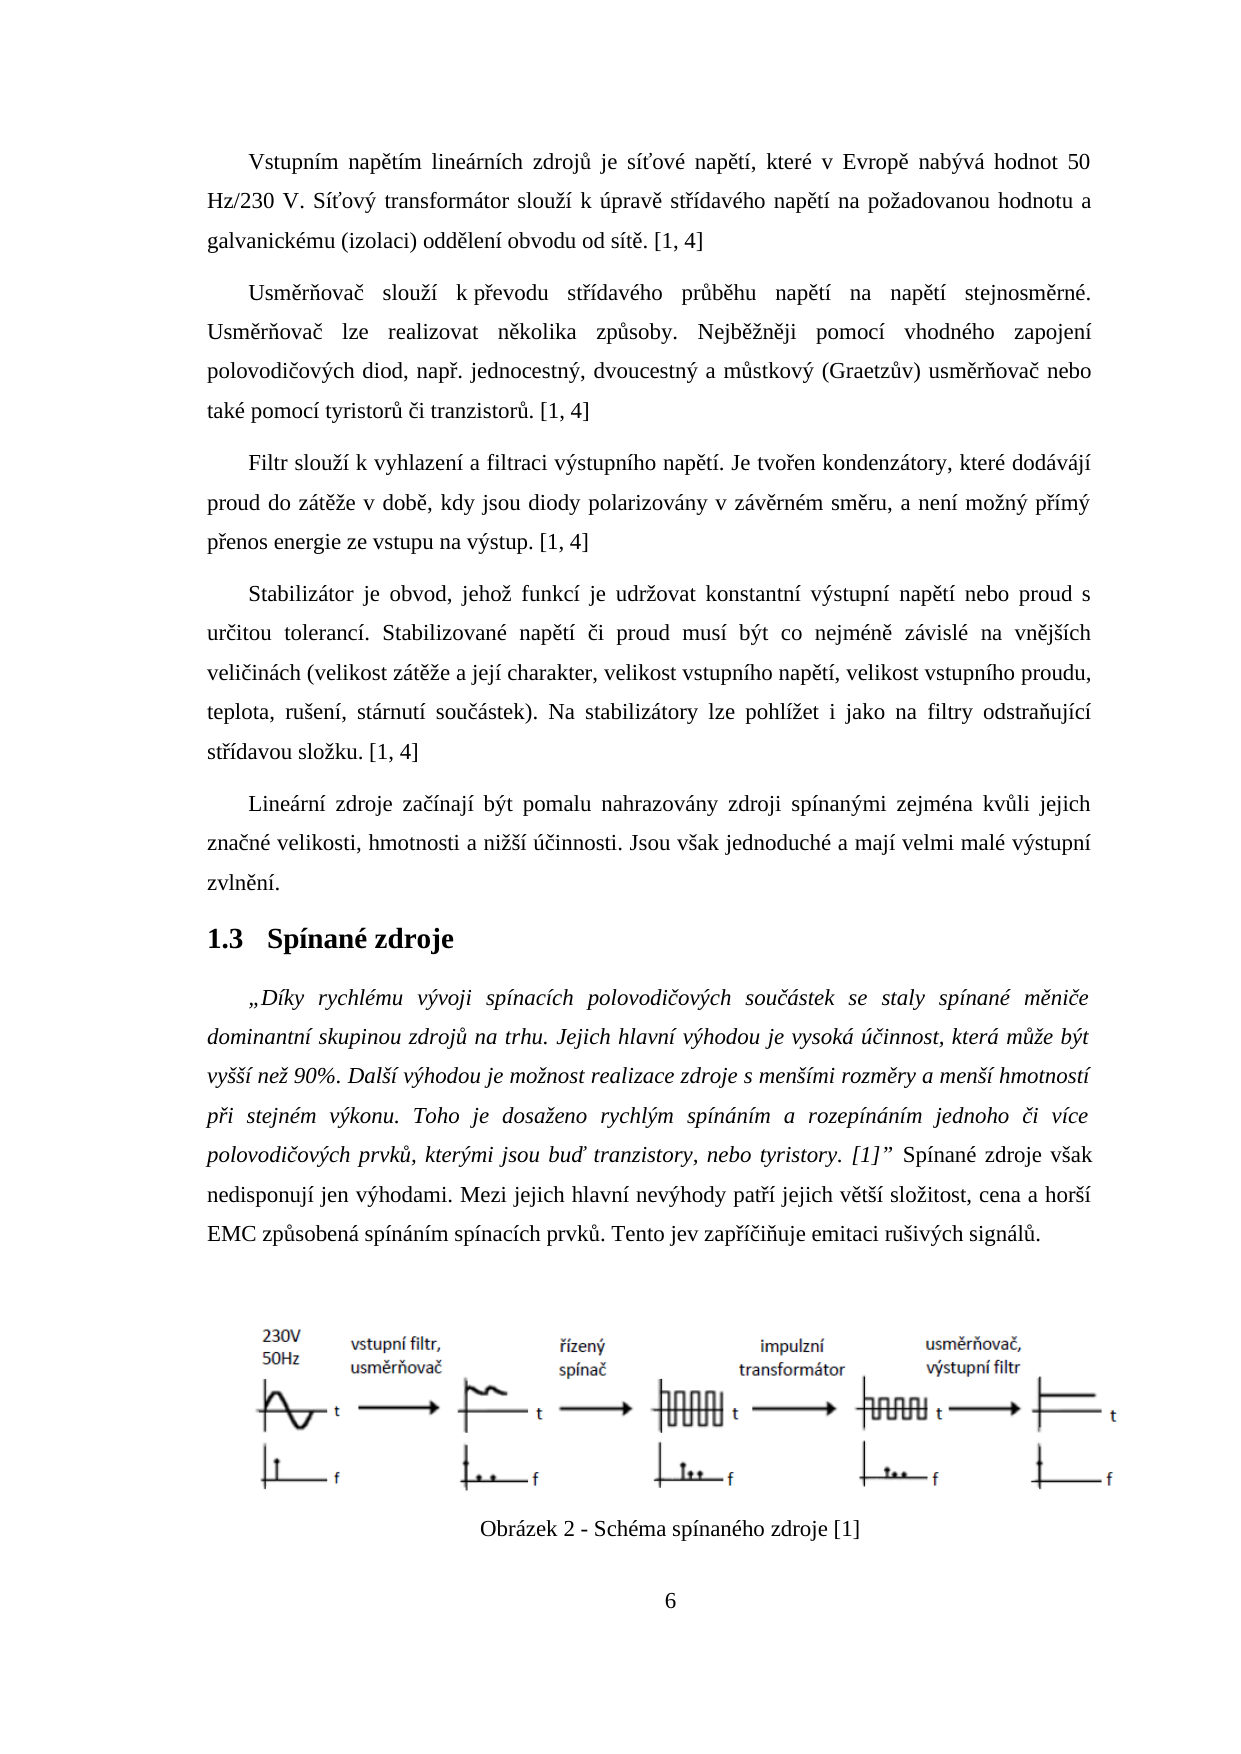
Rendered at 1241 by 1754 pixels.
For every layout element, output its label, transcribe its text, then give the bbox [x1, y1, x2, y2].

text Stabilizátor je obvod, jehož funkcí je udržovat konstantní výstupní napětí nebo proud s určitou tolerancí. Stabilizované napětí či proud musí být co nejméně závislé na vnějších veličinách (velikost zátěže a její charakter, velikost vstupního napětí, velikost vstupního proudu, teplota, rušení, stárnutí součástek). Na stabilizátory lze pohlížet i jako na filtry odstraňující střídavou složku. [1, 4] [207, 580, 1092, 764]
text Filtr slouží k vyhlazení a filtraci výstupního napětí. Je tvořen kondenzátory, které dodávájí proud do zátěže v době, kdy jsou diody polarizovány v závěrném směru, a není možný přímý přenos energie ze vstupu na výstup. [1, 4] [207, 449, 1092, 554]
subtitle Spínané zdroje [207, 921, 1092, 954]
text Obrázek 2 - Schéma spínaného zdroje [1] [207, 1515, 1092, 1541]
text „Díky rychlému vývoji spínacích polovodičových součástek se staly spínané měniče dominantní skupinou zdrojů na trhu. Jejich hlavní výhodou je vysoká účinnost, která může být vyšší než 90%. Další výhodou je možnost realizace zdroje s menšími rozměry a menší hmotností při stejném výkonu. Toho je dosaženo rychlým spínáním a rozepínáním jednoho či více polovodičových prvků, kterými jsou buď tranzistory, nebo tyristory. [1]” Spínané zdroje však nedisponují jen výhodami. Mezi jejich hlavní nevýhody patří jejich větší složitost, cena a horší EMC způsobená spínáním spínacích prvků. Tento jev zapříčiňuje emitaci rušivých signálů. [207, 984, 1092, 1247]
text Vstupním napětím lineárních zdrojů je síťové napětí, které v Evropě nabývá hodnot 50 Hz/230 V. Síťový transformátor slouží k úpravě střídavého napětí na požadovanou hodnotu a galvanickému (izolaci) oddělení obvodu od sítě. [1, 4] [207, 148, 1092, 253]
text Lineární zdroje začínají být pomalu nahrazovány zdroji spínanými zejména kvůli jejich značné velikosti, hmotnosti a nižší účinnosti. Jsou však jednoduché a mají velmi malé výstupní zvlnění. [207, 790, 1092, 895]
text Usměrňovač slouží k převodu střídavého průběhu napětí na napětí stejnosměrné. Usměrňovač lze realizovat několika způsoby. Nejběžněji pomocí vhodného zapojení polovodičových diod, např. jednocestný, dvoucestný a můstkový (Graetzův) usměrňovač nebo také pomocí tyristorů či tranzistorů. [1, 4] [207, 279, 1092, 423]
picture [248, 1324, 1134, 1498]
